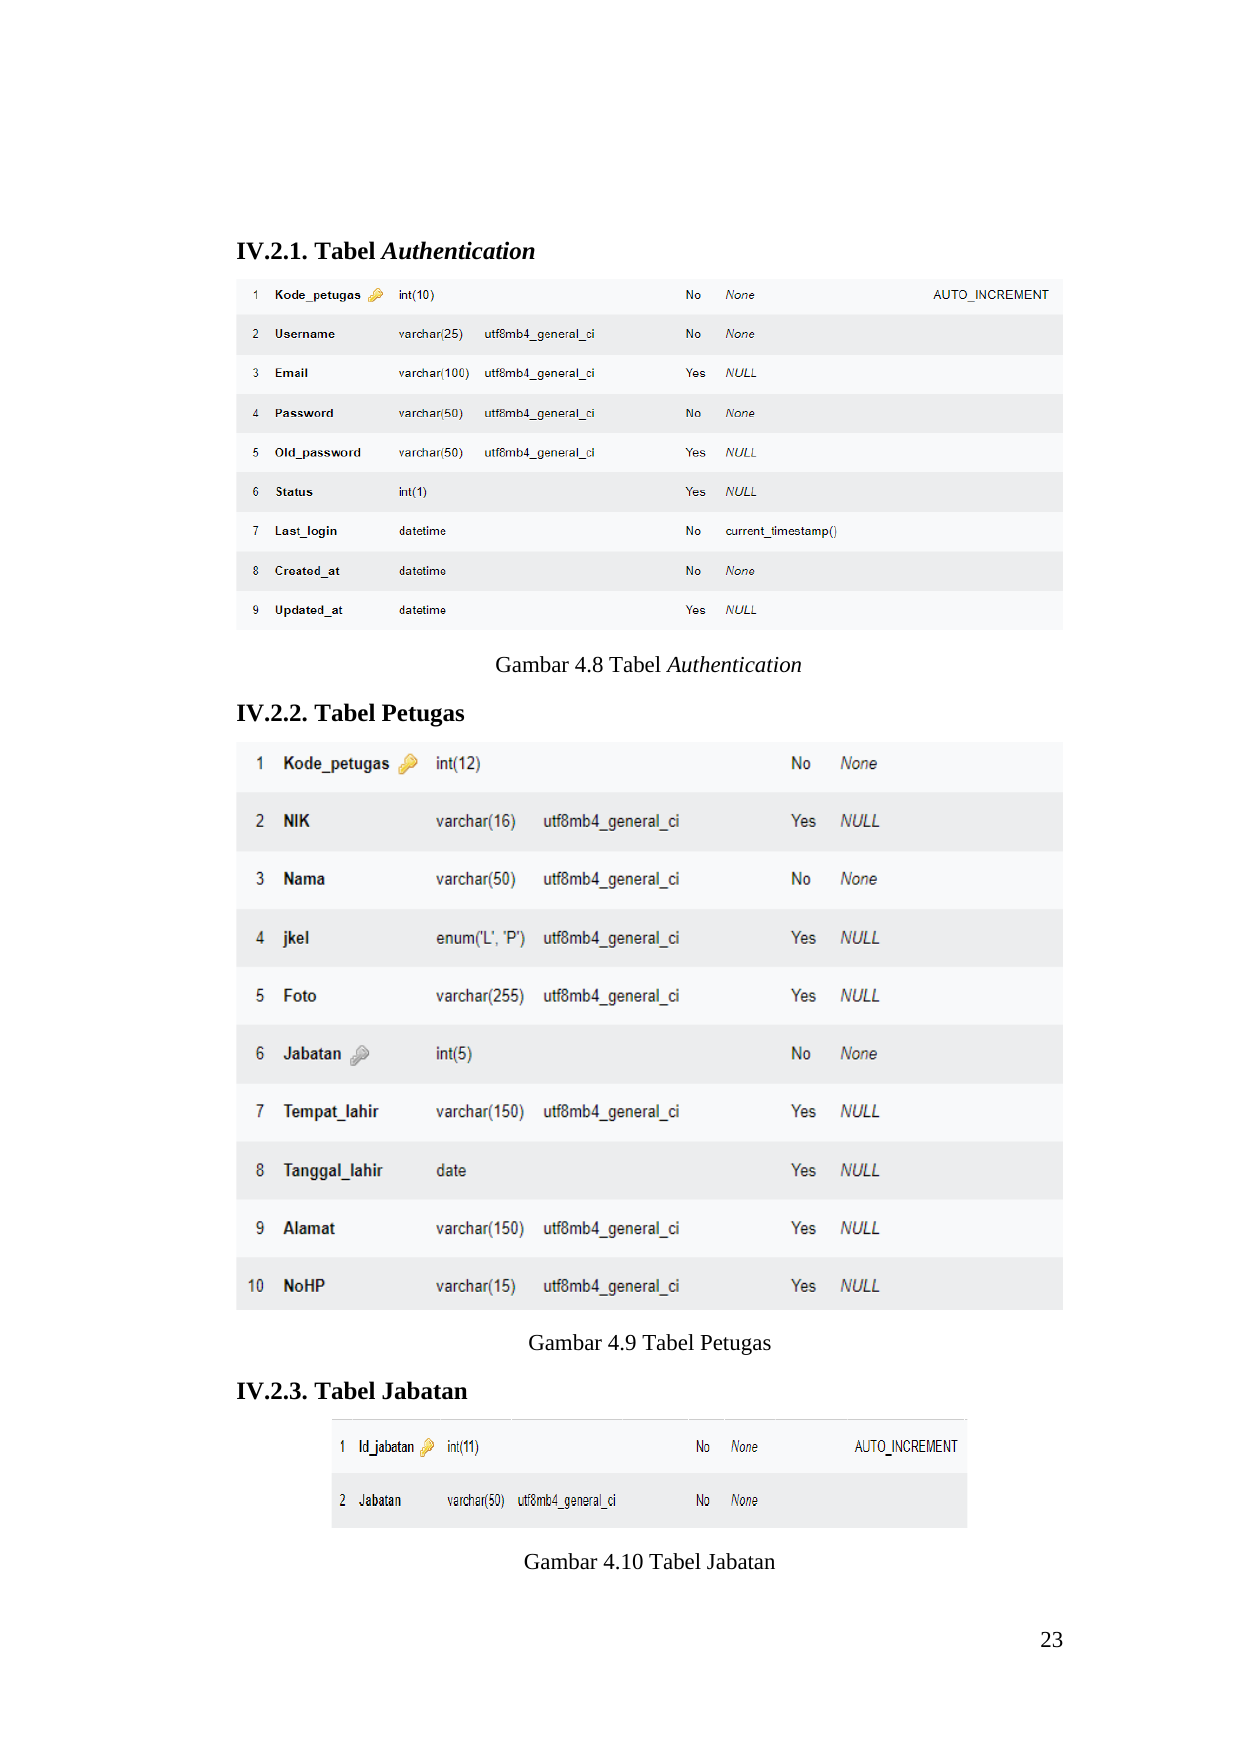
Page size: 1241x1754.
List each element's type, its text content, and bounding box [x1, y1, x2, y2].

subtitle Tabel Authentication [236, 236, 1063, 265]
subtitle Tabel Jabatan [236, 1376, 1063, 1404]
picture [236, 742, 1063, 1310]
picture [236, 279, 1063, 633]
subtitle Tabel Petugas [236, 698, 1063, 727]
picture [331, 1419, 968, 1530]
